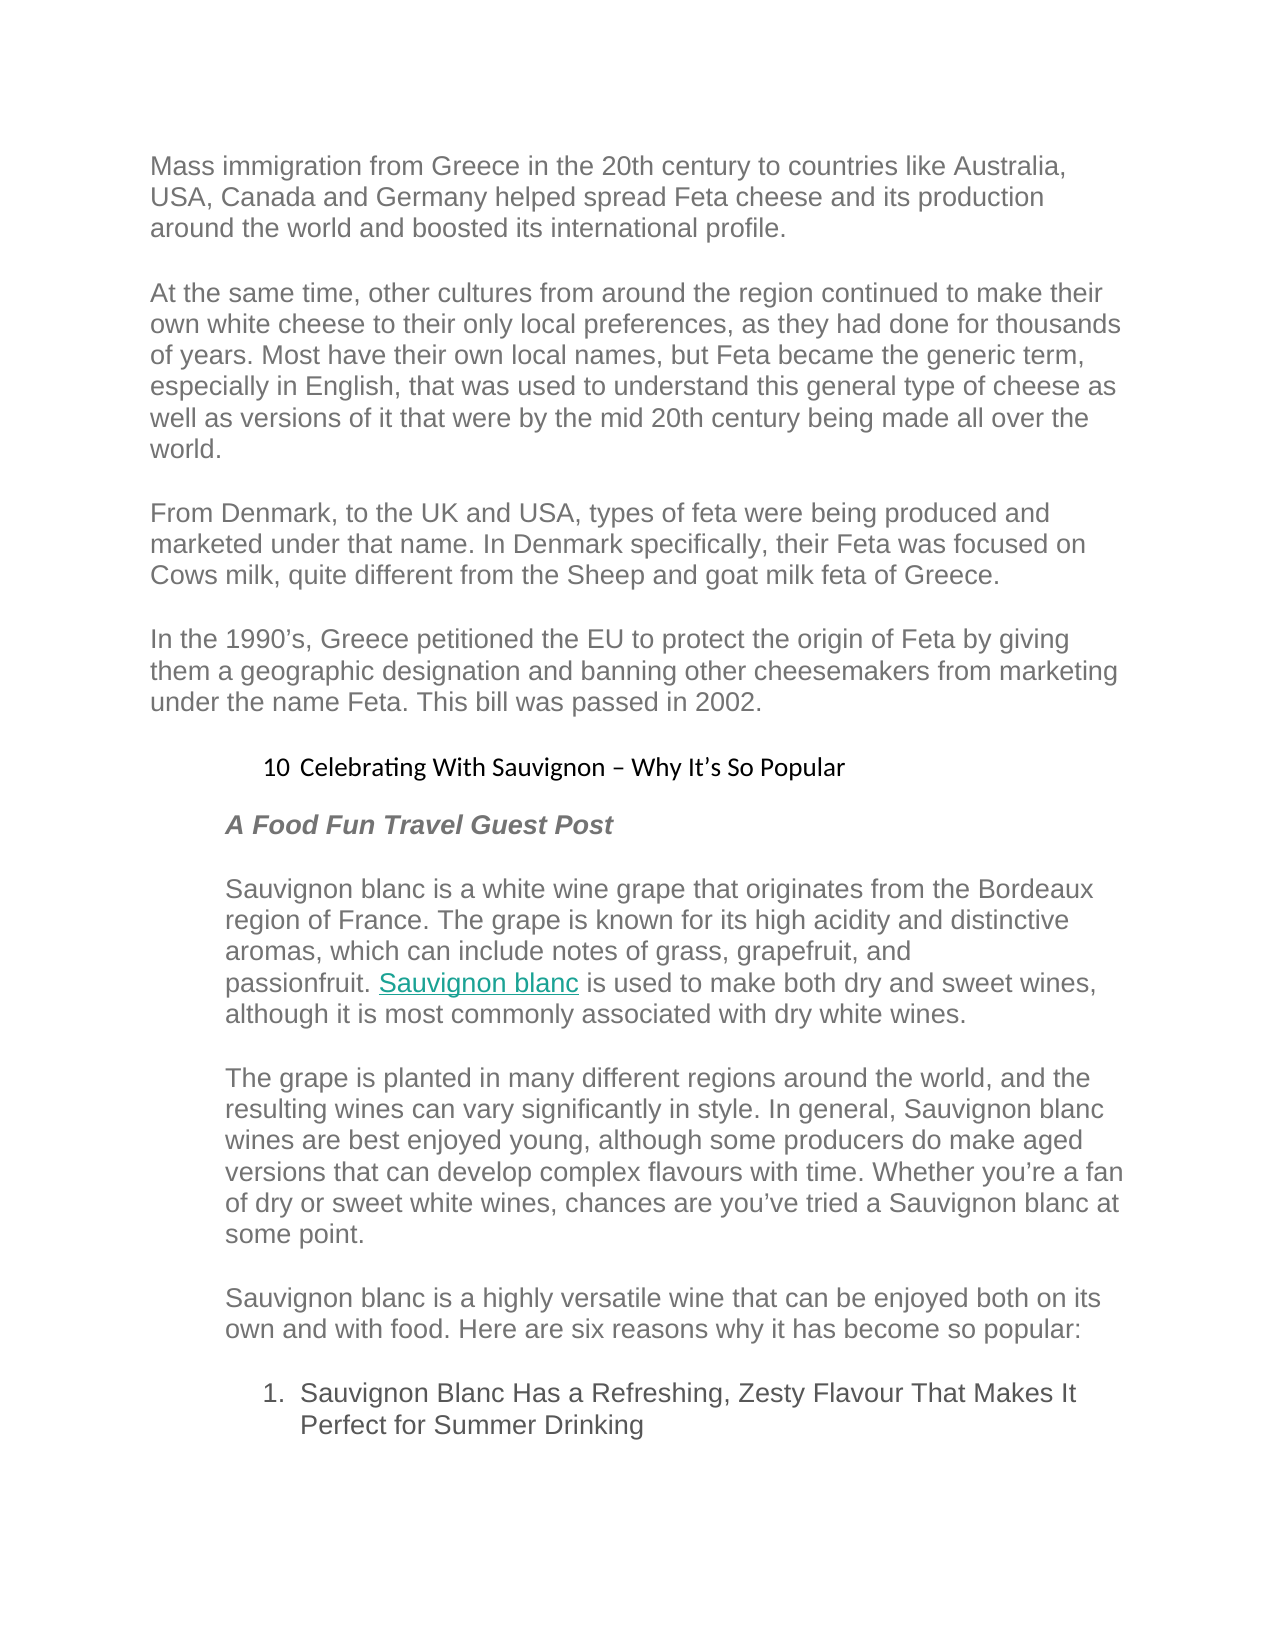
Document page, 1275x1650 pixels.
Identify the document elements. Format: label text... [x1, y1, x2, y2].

list Celebrating With Sauvignon – Why It’s So Popular [262, 750, 1125, 783]
text From Denmark, to the UK and USA, types of feta were being produced and marketed under that name. In Denmark specifically, their Feta was focused on Cows milk, quite different from the Sheep and goat milk feta of Greece. [150, 497, 1125, 591]
text Sauvignon blanc is a white wine grape that originates from the Bordeaux region of France. The grape is known for its high acidity and distinctive aromas, which can include notes of grass, grapefruit, and passionfruit. Sauvignon blanc is used to make both dry and sweet wines, although it is most commonly associated with dry white wines. [225, 873, 1125, 1029]
text In the 1990’s, Greece petitioned the EU to protect the origin of Feta by giving them a geographic designation and banning other cheesemakers from marketing under the name Feta. This bill was passed in 2002. [150, 623, 1125, 717]
text At the same time, other cultures from around the region continued to make their own white cheese to their only local preferences, as they had done for thousands of years. Most have their own local names, but Feta became the generic term, especially in English, that was used to understand this general type of cheese as well as versions of it that were by the mid 20th century being made all over the world. [150, 277, 1125, 464]
text The grape is planted in many different regions around the world, and the resulting wines can vary significantly in style. In general, Sauvignon blanc wines are best enjoyed young, although some producers do make aged versions that can develop complex flavours with time. Whether you’re a fan of dry or sweet white wines, chances are you’ve tried a Sauvignon blanc at some point. [225, 1062, 1125, 1249]
text A Food Fun Travel Guest Post [225, 809, 1125, 840]
subtitle Sauvignon Blanc Has a Refreshing, Zesty Flavour That Makes It Perfect for Summer Drinking [262, 1377, 1125, 1440]
text Sauvignon blanc is a highly versatile wine that can be enjoyed both on its own and with food. Here are six reasons why it has become so popular: [225, 1282, 1125, 1345]
text Mass immigration from Greece in the 20th century to countries like Australia, USA, Canada and Germany helped spread Feta cheese and its production around the world and boosted its international profile. [150, 150, 1125, 244]
